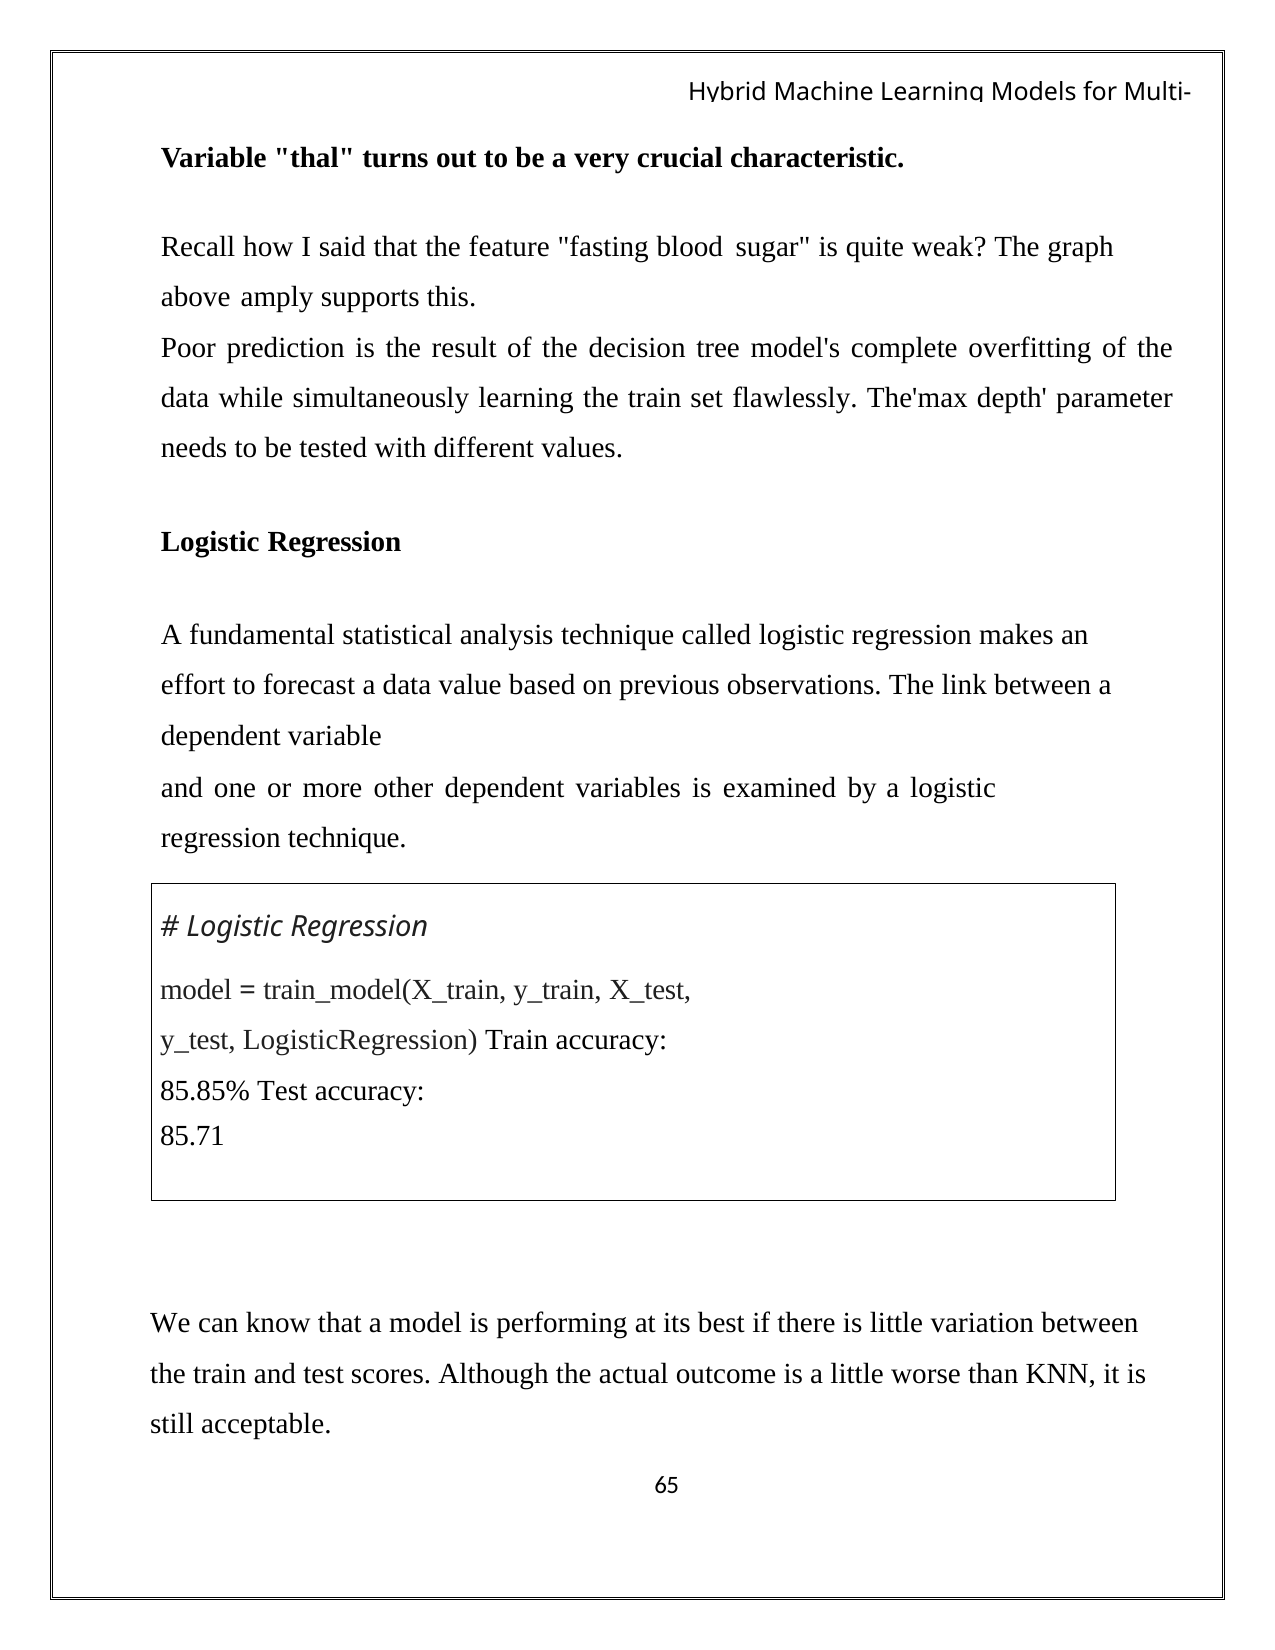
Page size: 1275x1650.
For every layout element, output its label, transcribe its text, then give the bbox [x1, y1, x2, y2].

text and one or more other dependent variables is examined by a logistic regression technique. [161, 770, 1020, 854]
text A fundamental statistical analysis technique called logistic regression makes an effort to forecast a data value based on previous observations. The link between a dependent variable [161, 617, 1150, 751]
text Recall how I said that the feature "fasting blood sugar" is quite weak? The graph above amply supports this. [161, 229, 1114, 313]
text We can know that a model is performing at its best if there is little variation between the train and test scores. Although the actual outcome is a little worse than KNN, it is still acceptable. [150, 1305, 1150, 1439]
text Variable "thal" turns out to be a very crucial characteristic. [161, 140, 1186, 174]
text Poor prediction is the result of the decision tree model's complete overfitting of the data while simultaneously learning the train set flawlessly. The'max depth' parameter needs to be tested with different values. [161, 330, 1174, 464]
text Logistic Regression [161, 524, 1186, 558]
